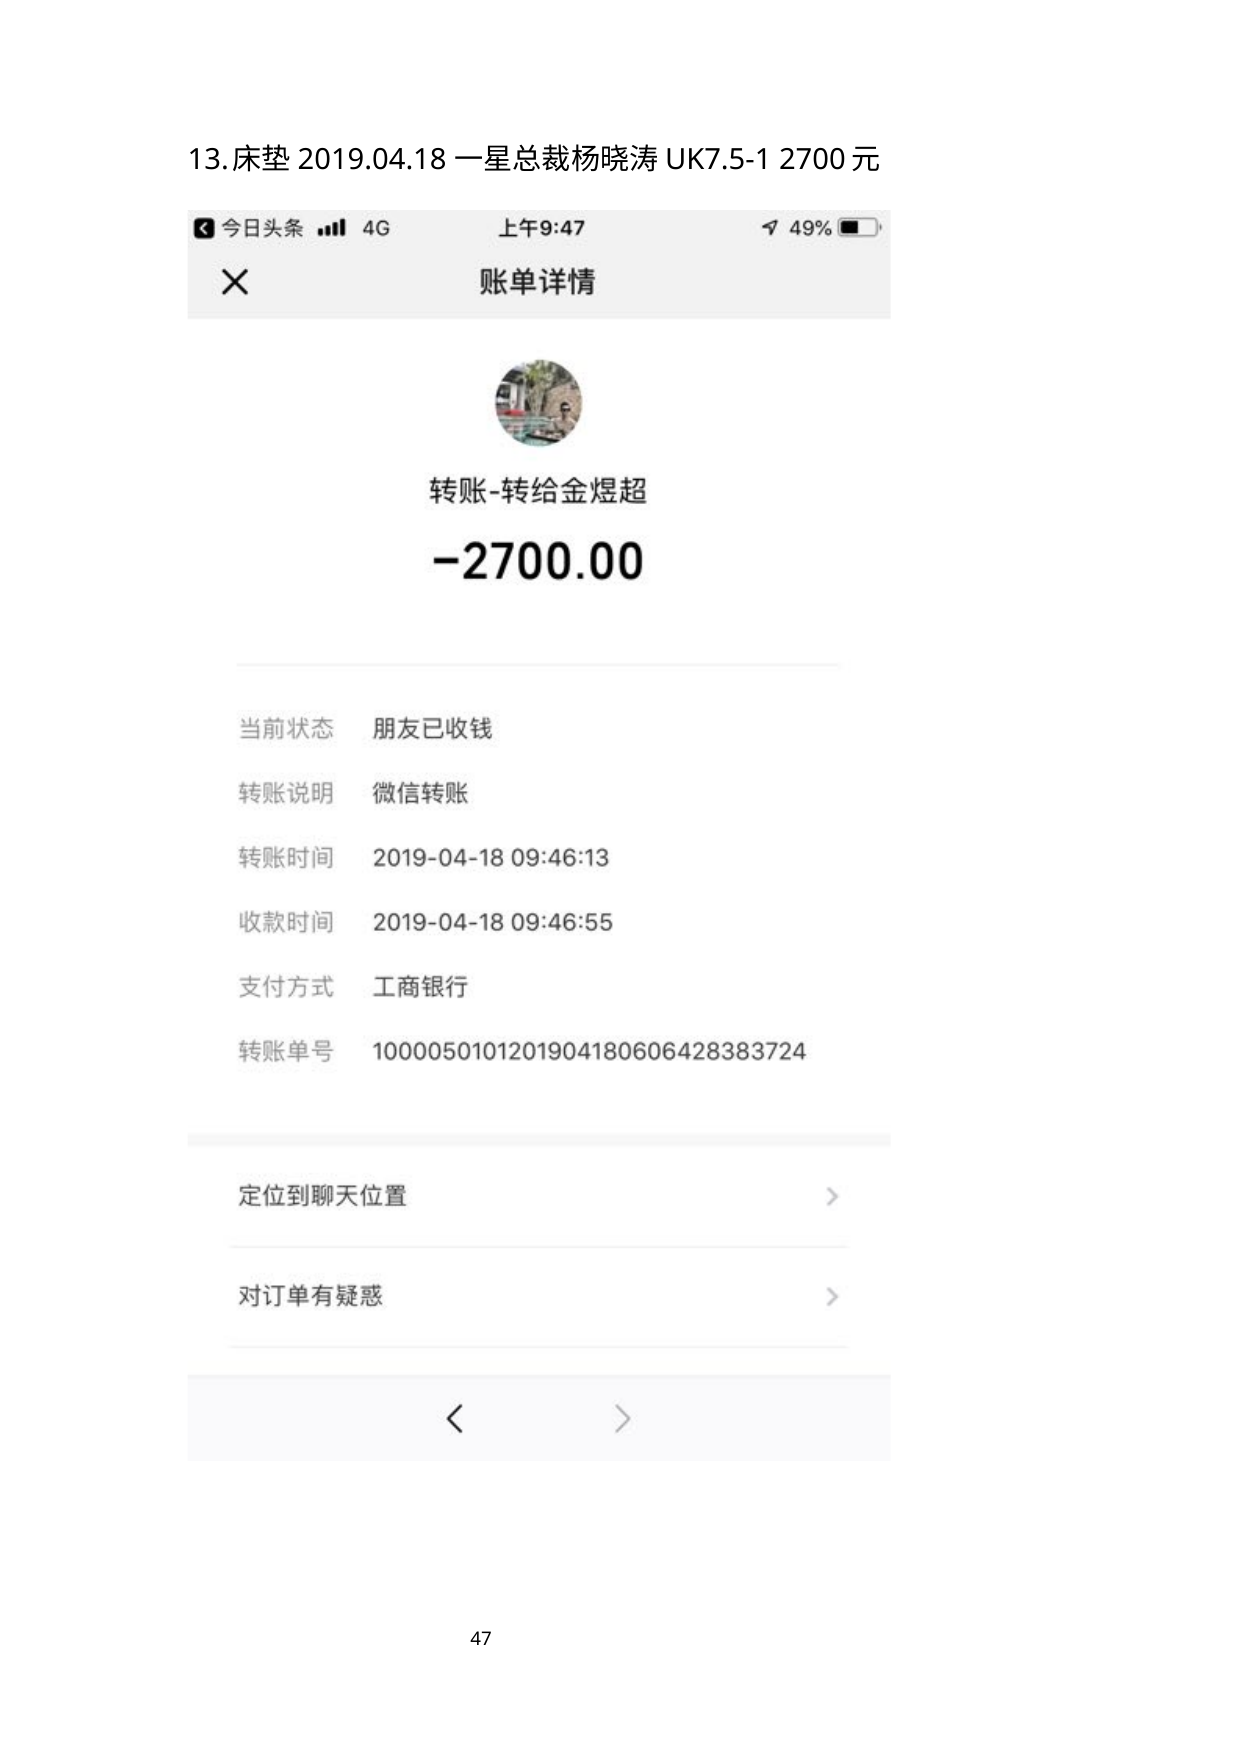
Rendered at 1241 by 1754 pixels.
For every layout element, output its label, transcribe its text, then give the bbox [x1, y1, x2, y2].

picture [187, 210, 891, 1461]
subtitle 床垫 2019.04.18 一星总裁杨晓涛 UK7.5-1 2700元 [187, 124, 1053, 189]
